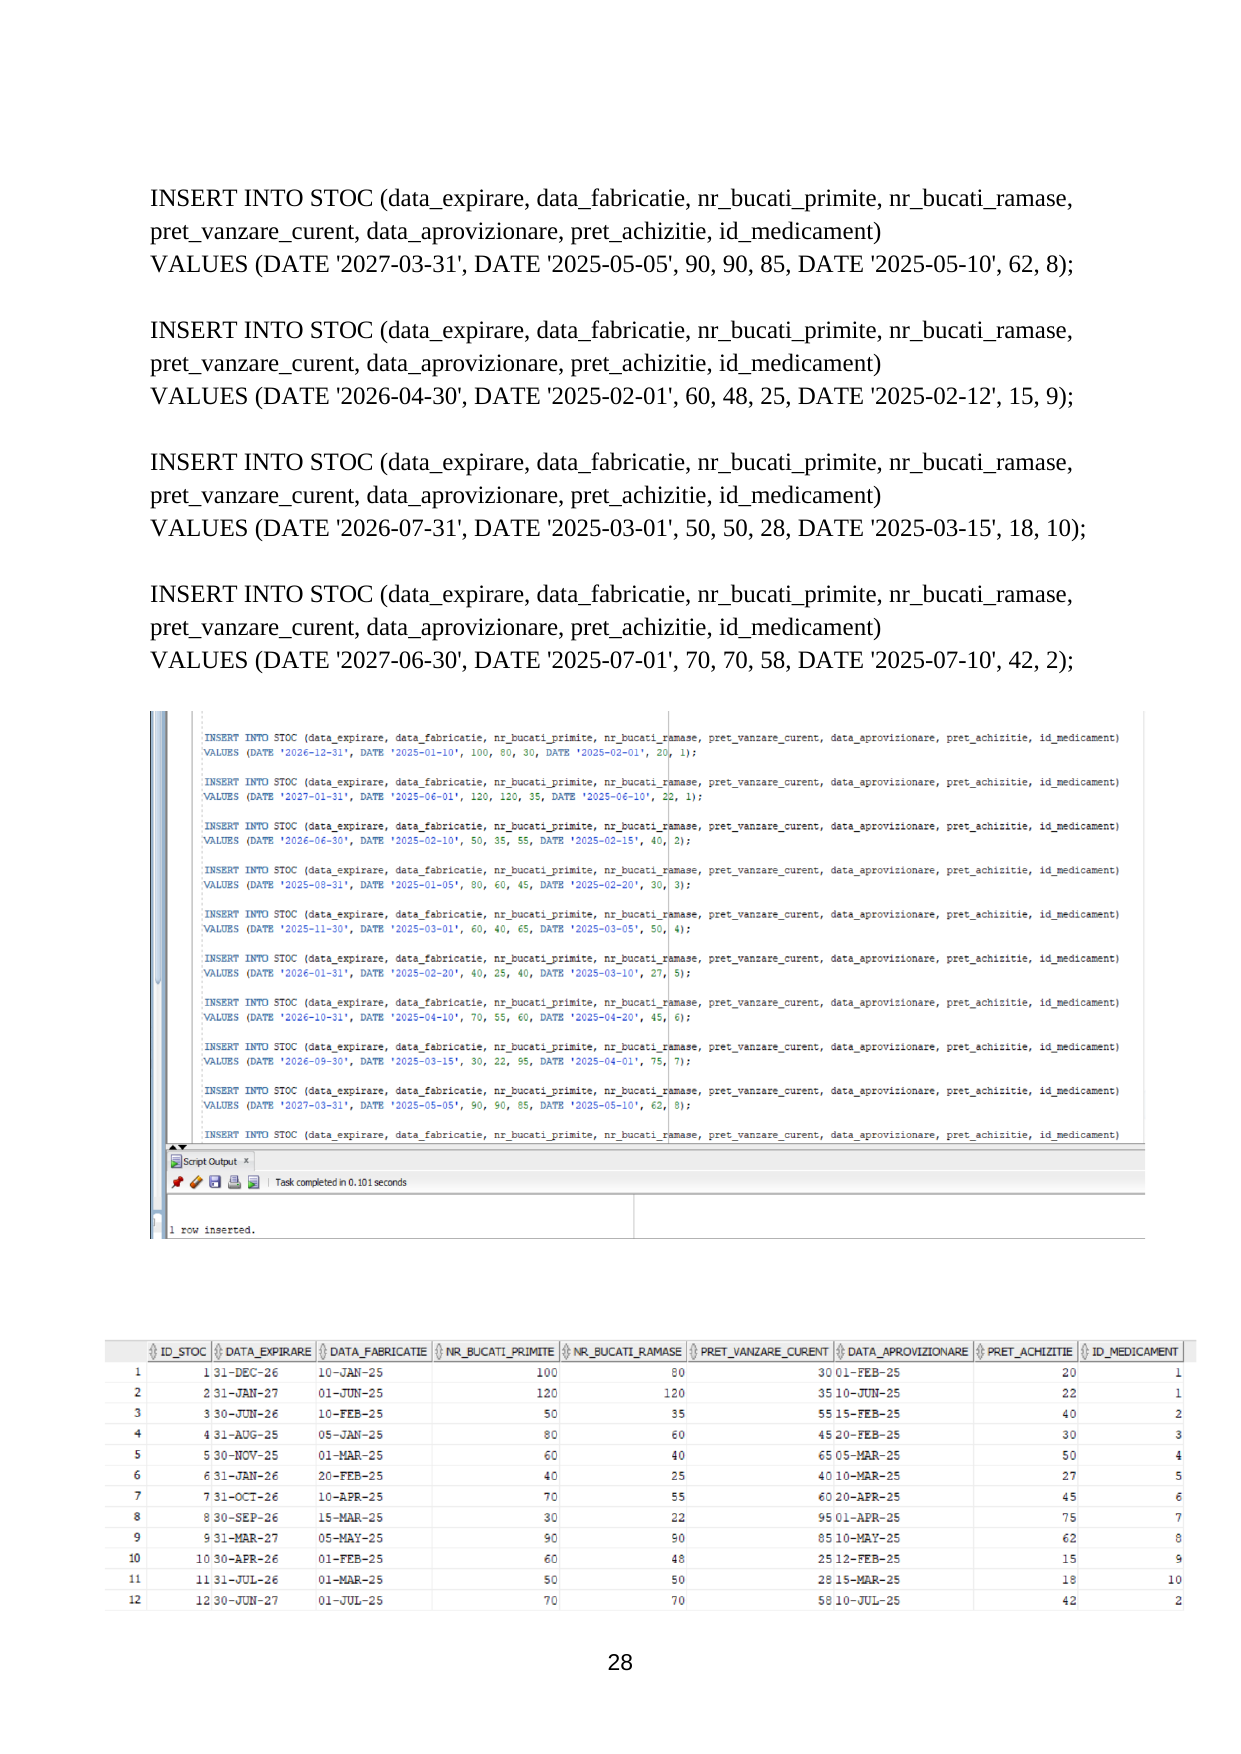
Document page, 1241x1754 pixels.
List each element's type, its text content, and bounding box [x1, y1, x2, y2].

text VALUES (DATE '2027-06-30', DATE '2025-07-01', 70, 70, 58, DATE '2025-07-10', 42, 2); [150, 645, 1090, 674]
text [150, 183, 1090, 245]
picture [104, 1339, 1197, 1630]
text VALUES (DATE '2026-07-31', DATE '2025-03-01', 50, 50, 28, DATE '2025-03-15', 18, 10); [150, 513, 1090, 542]
text VALUES (DATE '2027-03-31', DATE '2025-05-05', 90, 90, 85, DATE '2025-05-10', 62, 8); [150, 249, 1090, 278]
picture [150, 711, 1146, 1239]
text VALUES (DATE '2026-04-30', DATE '2025-02-01', 60, 48, 25, DATE '2025-02-12', 15, 9); [150, 381, 1090, 410]
